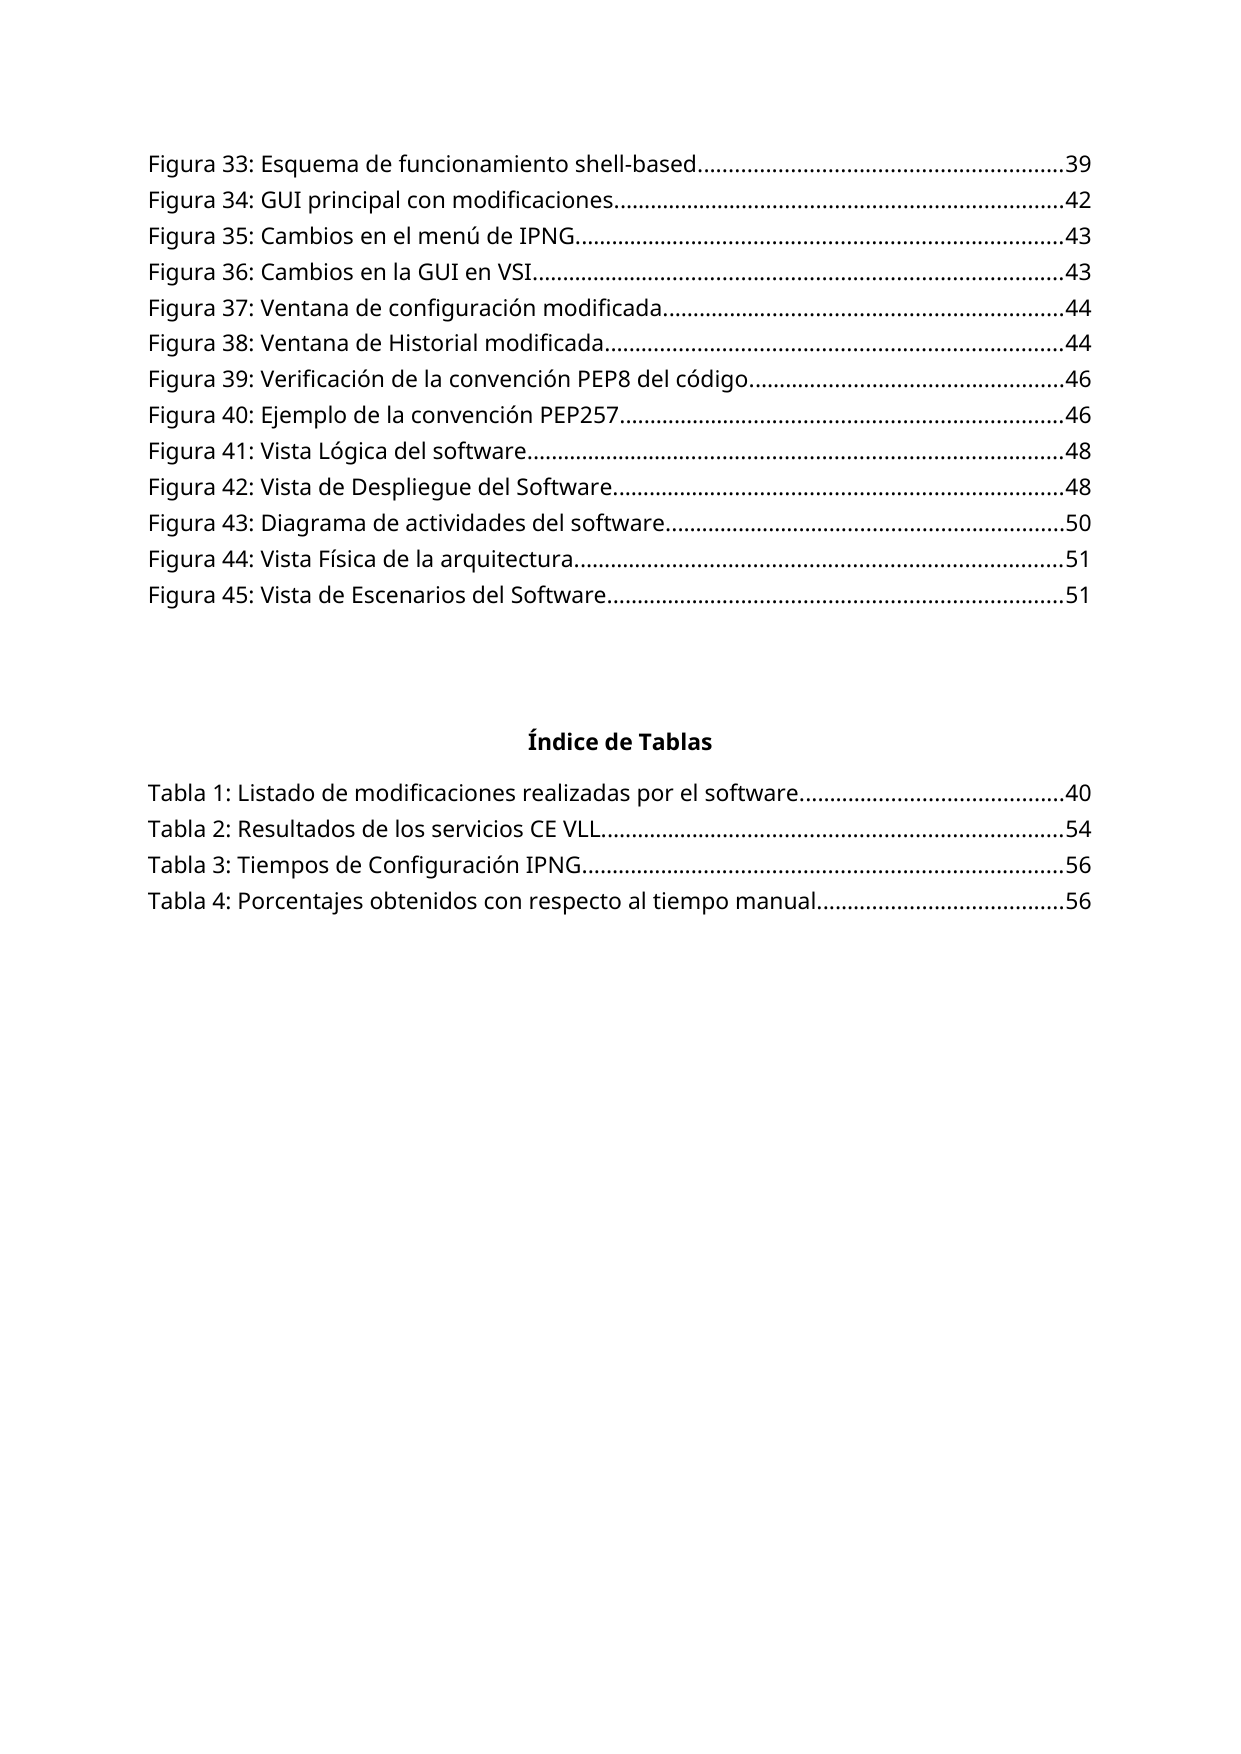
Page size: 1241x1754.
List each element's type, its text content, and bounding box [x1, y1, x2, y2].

text Tabla 2: Resultados de los servicios CE VLL. 54 [148, 813, 1092, 844]
text Figura 33: Esquema de funcionamiento shell-based. 39 [148, 148, 1092, 179]
text Figura 41: Vista Lógica del software. 48 [148, 435, 1092, 466]
text Figura 42: Vista de Despliegue del Software. 48 [148, 471, 1092, 502]
text Figura 38: Ventana de Historial modificada. 44 [148, 327, 1092, 359]
text Figura 34: GUI principal con modificaciones. 42 [148, 184, 1092, 215]
text Figura 39: Verificación de la convención PEP8 del código. 46 [148, 363, 1092, 394]
text Índice de Tablas [148, 723, 1092, 757]
text Figura 35: Cambios en el menú de IPNG. 43 [148, 219, 1092, 251]
text Figura 40: Ejemplo de la convención PEP257. 46 [148, 399, 1092, 431]
text Tabla 4: Porcentajes obtenidos con respecto al tiempo manual. 56 [148, 885, 1092, 916]
text Figura 45: Vista de Escenarios del Software. 51 [148, 579, 1092, 610]
text Tabla 1: Listado de modificaciones realizadas por el software. 40 [148, 777, 1092, 809]
text Figura 36: Cambios en la GUI en VSI. 43 [148, 256, 1092, 287]
text Figura 44: Vista Física de la arquitectura. 51 [148, 543, 1092, 574]
text Figura 43: Diagrama de actividades del software. 50 [148, 507, 1092, 538]
text Figura 37: Ventana de configuración modificada. 44 [148, 291, 1092, 323]
text Tabla 3: Tiempos de Configuración IPNG. 56 [148, 849, 1092, 881]
